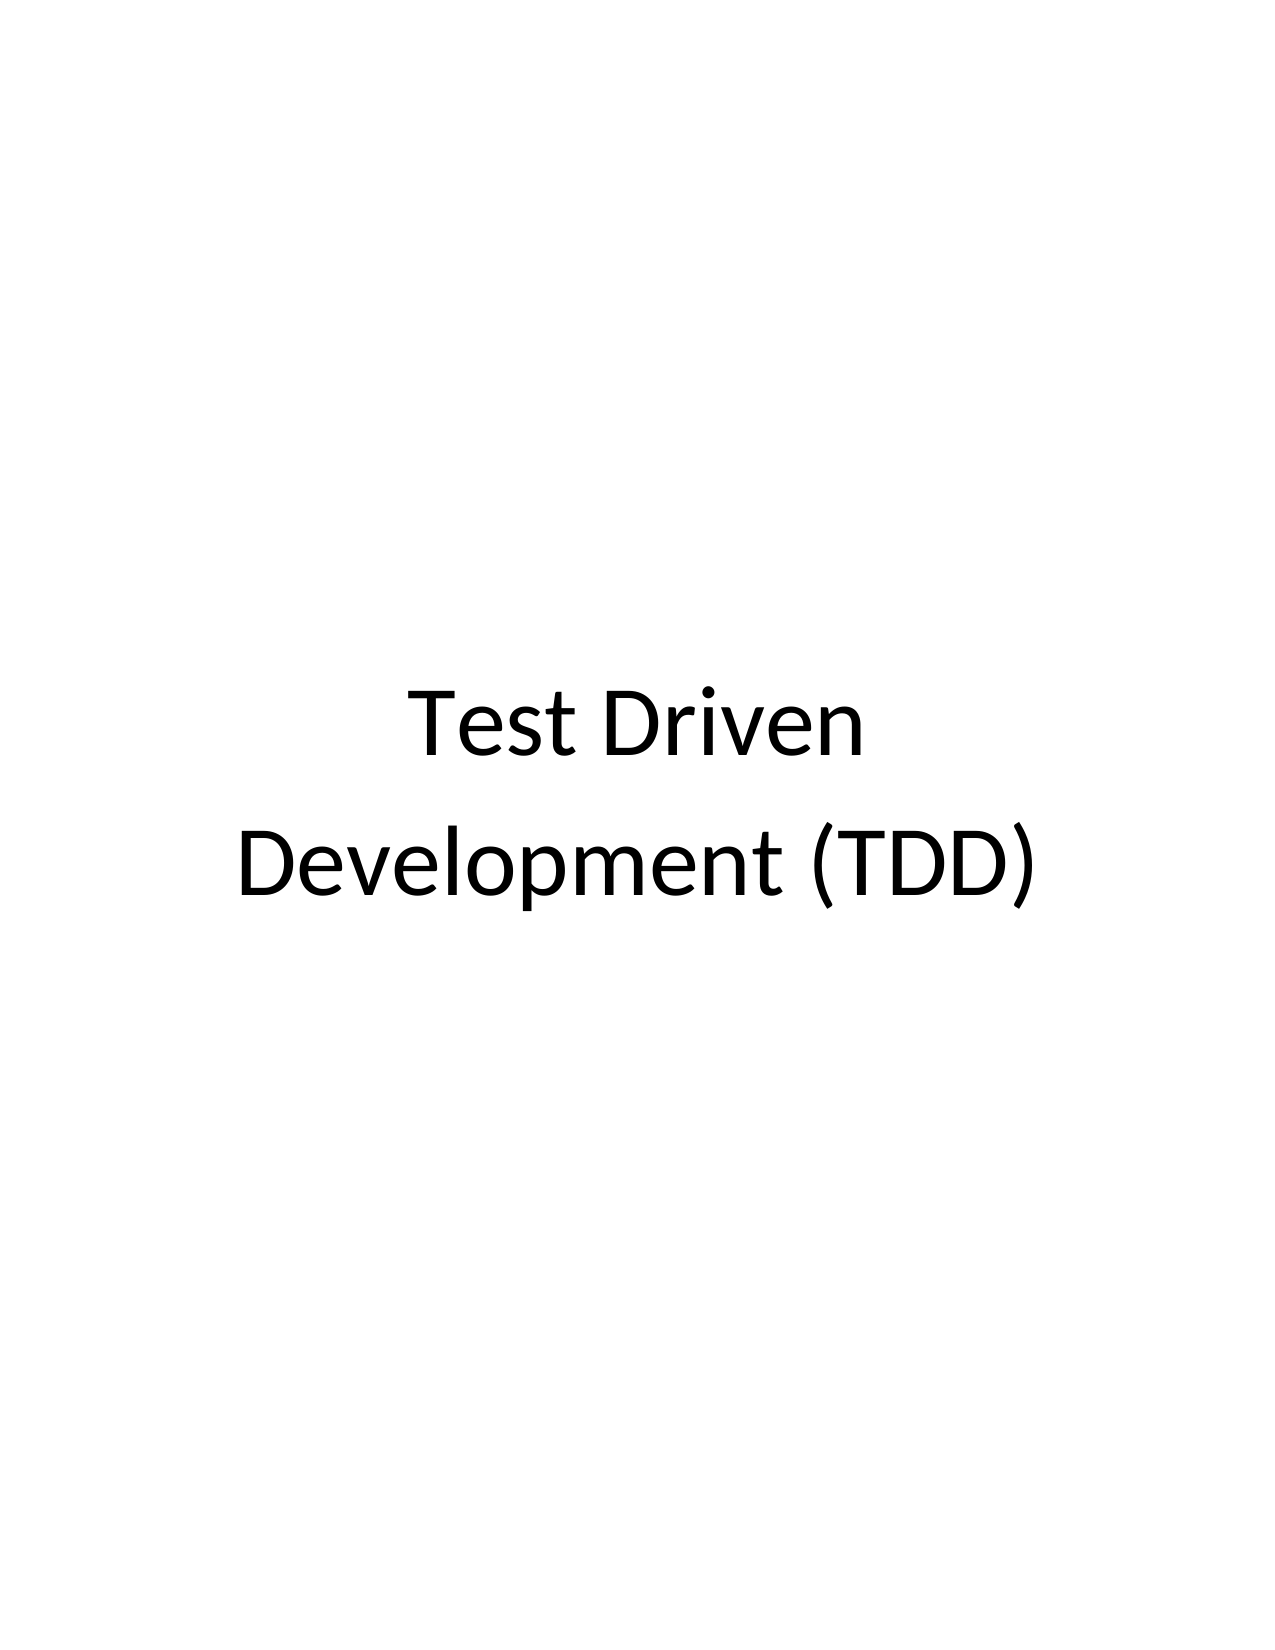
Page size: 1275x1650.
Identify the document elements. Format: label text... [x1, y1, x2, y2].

text Test Driven Development (TDD) [150, 658, 1125, 921]
